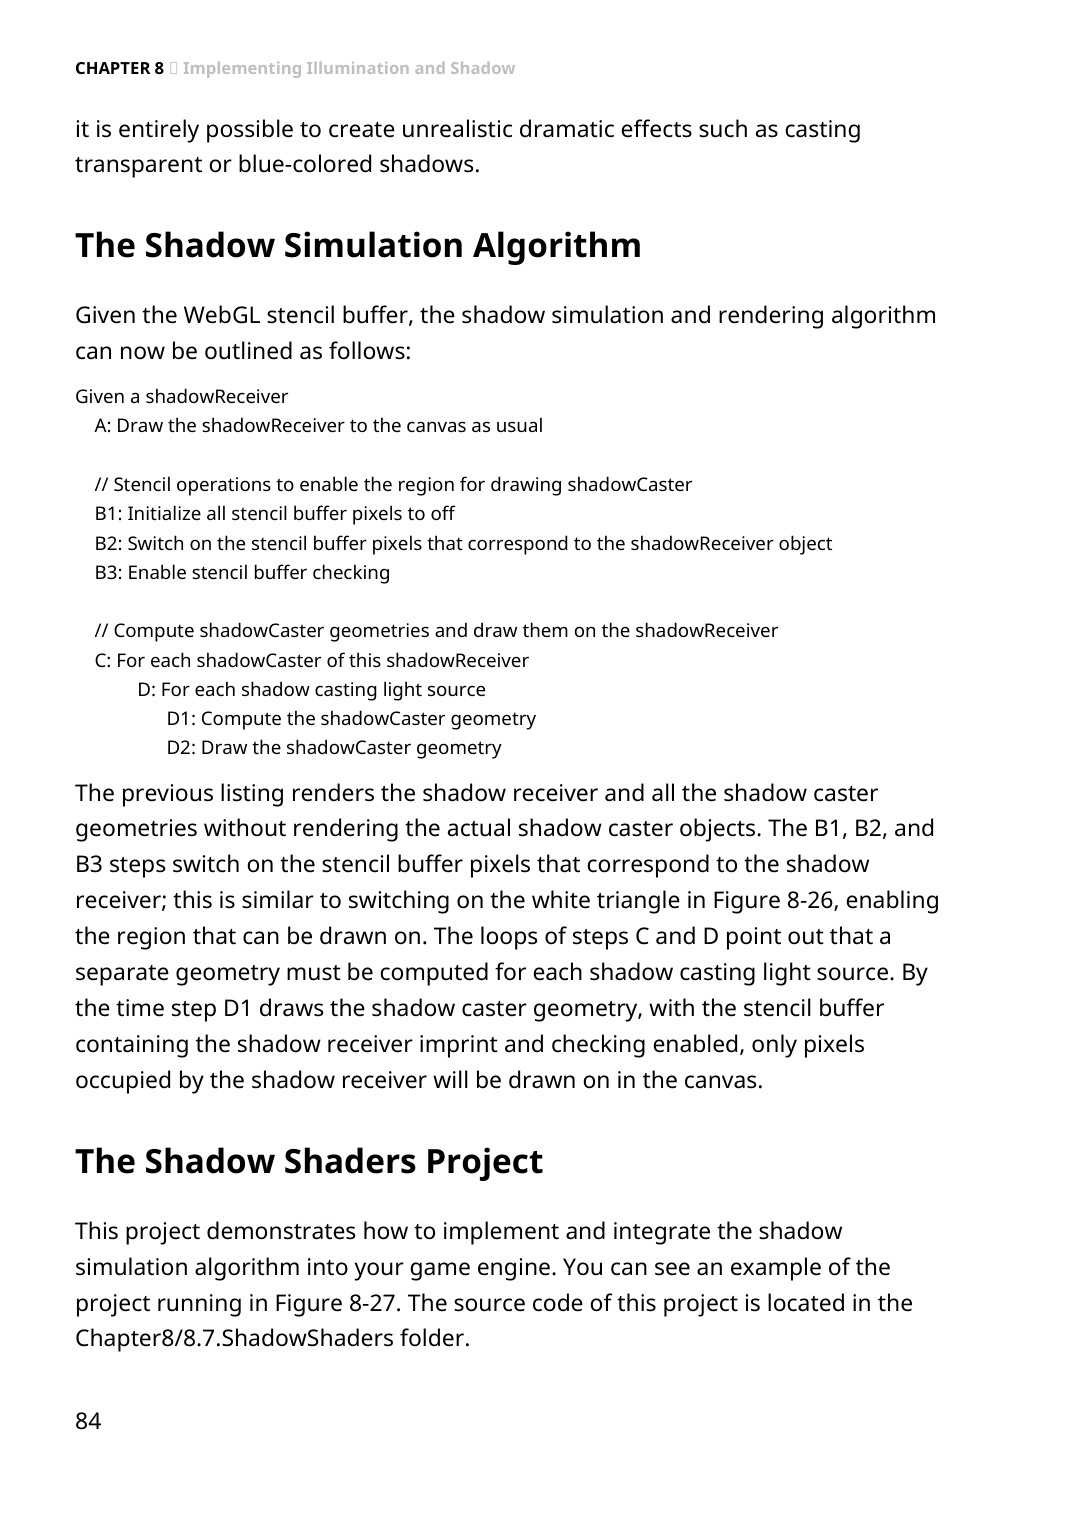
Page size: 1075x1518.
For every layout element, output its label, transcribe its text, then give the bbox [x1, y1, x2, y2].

subtitle The Shadow Shaders Project [75, 1137, 962, 1183]
text This project demonstrates how to implement and integrate the shadow simulation algorithm into your game engine. You can see an example of the project running in Figure 8-27. The source code of this project is located in the Chapter8/8.7.ShadowShaders folder. [75, 1214, 962, 1354]
text B1: Initialize all stencil buffer pixels to off [75, 501, 962, 526]
text Given the WebGL stencil buffer, the shadow simulation and rendering algorithm can now be outlined as follows: [75, 299, 962, 366]
text Given a shadowReceiver [75, 383, 962, 409]
text D2: Draw the shadowCaster geometry [75, 735, 962, 760]
text B2: Switch on the stencil buffer pixels that correspond to the shadowReceiver object [75, 530, 962, 555]
text // Stencil operations to enable the region for drawing shadowCaster [75, 471, 962, 497]
text B3: Enable stencil buffer checking [75, 559, 962, 584]
text // Compute shadowCaster geometries and draw them on the shadowReceiver [75, 618, 962, 643]
text C: For each shadowCaster of this shadowReceiver [75, 647, 962, 672]
subtitle The Shadow Simulation Algorithm [75, 222, 962, 267]
text A: Draw the shadowReceiver to the canvas as usual [75, 413, 962, 438]
text The previous listing renders the shadow receiver and all the shadow caster geometries without rendering the actual shadow caster objects. The B1, B2, and B3 steps switch on the stencil buffer pixels that correspond to the shadow receiver; this is similar to switching on the white triangle in Figure 8-26, enabling the region that can be drawn on. The loops of steps C and D point out that a separate geometry must be computed for each shadow casting light source. By the time step D1 draws the shadow caster geometry, with the stencil buffer containing the shadow receiver imprint and checking enabled, only pixels occupied by the shadow receiver will be drawn on in the canvas. [75, 776, 962, 1095]
text D: For each shadow casting light source [75, 676, 962, 702]
text D1: Compute the shadowCaster geometry [75, 705, 962, 731]
